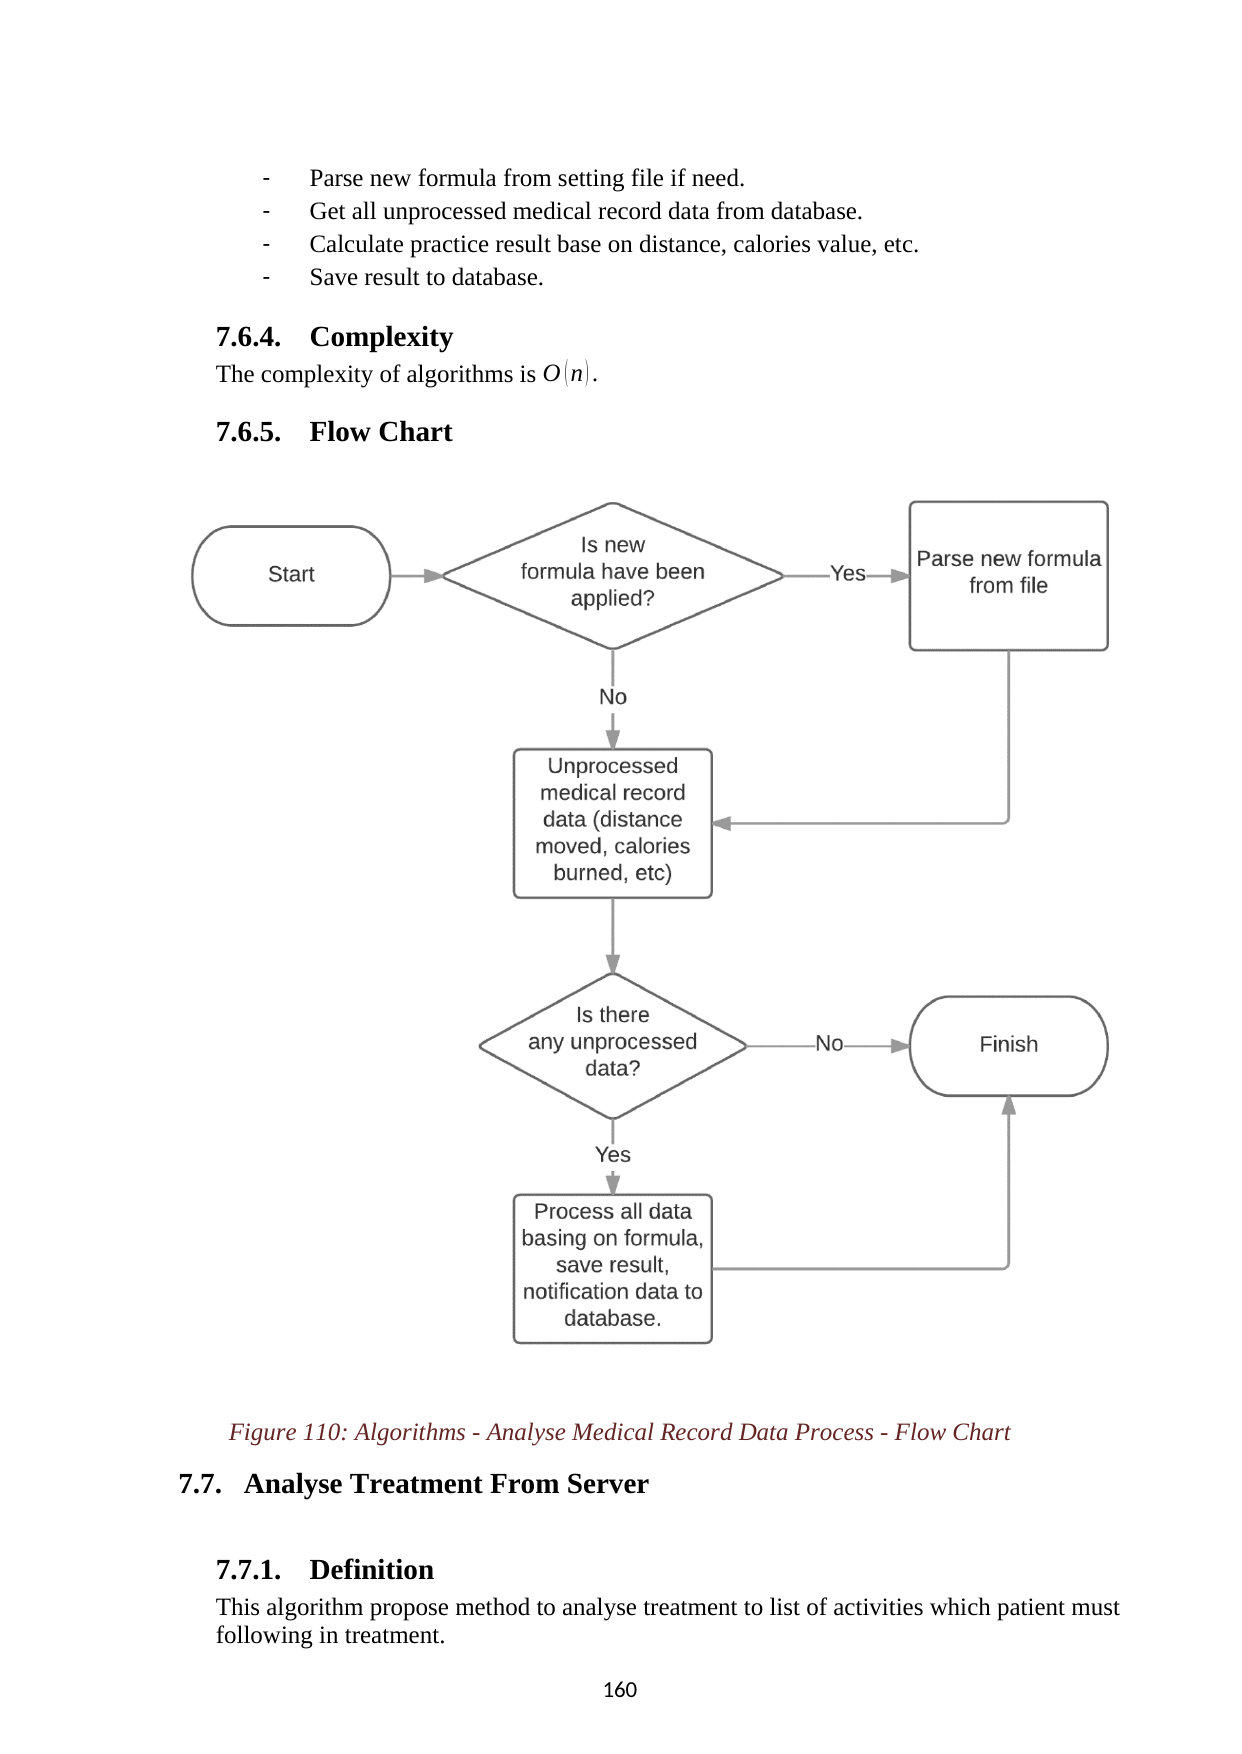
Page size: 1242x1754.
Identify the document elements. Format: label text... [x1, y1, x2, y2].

subtitle Definition [216, 1552, 1146, 1585]
text This algorithm propose method to analyse treatment to list of activities which patient must following in treatment. [216, 1592, 1146, 1649]
list Parse new formula from setting file if need. [262, 162, 1146, 192]
text Figure 110: Algorithms - Analyse Medical Record Data Process - Flow Chart [94, 1417, 1146, 1446]
picture [150, 453, 1125, 1417]
list Calculate practice result base on distance, calories value, etc. [262, 228, 1146, 258]
list Save result to database. [262, 261, 1146, 291]
list Get all unprocessed medical record data from database. [262, 195, 1146, 225]
subtitle Complexity [216, 319, 1146, 352]
text The complexity of algorithms is [216, 358, 1146, 389]
subtitle Analyse Treatment From Server [169, 1467, 1146, 1500]
subtitle Flow Chart [216, 414, 1146, 448]
